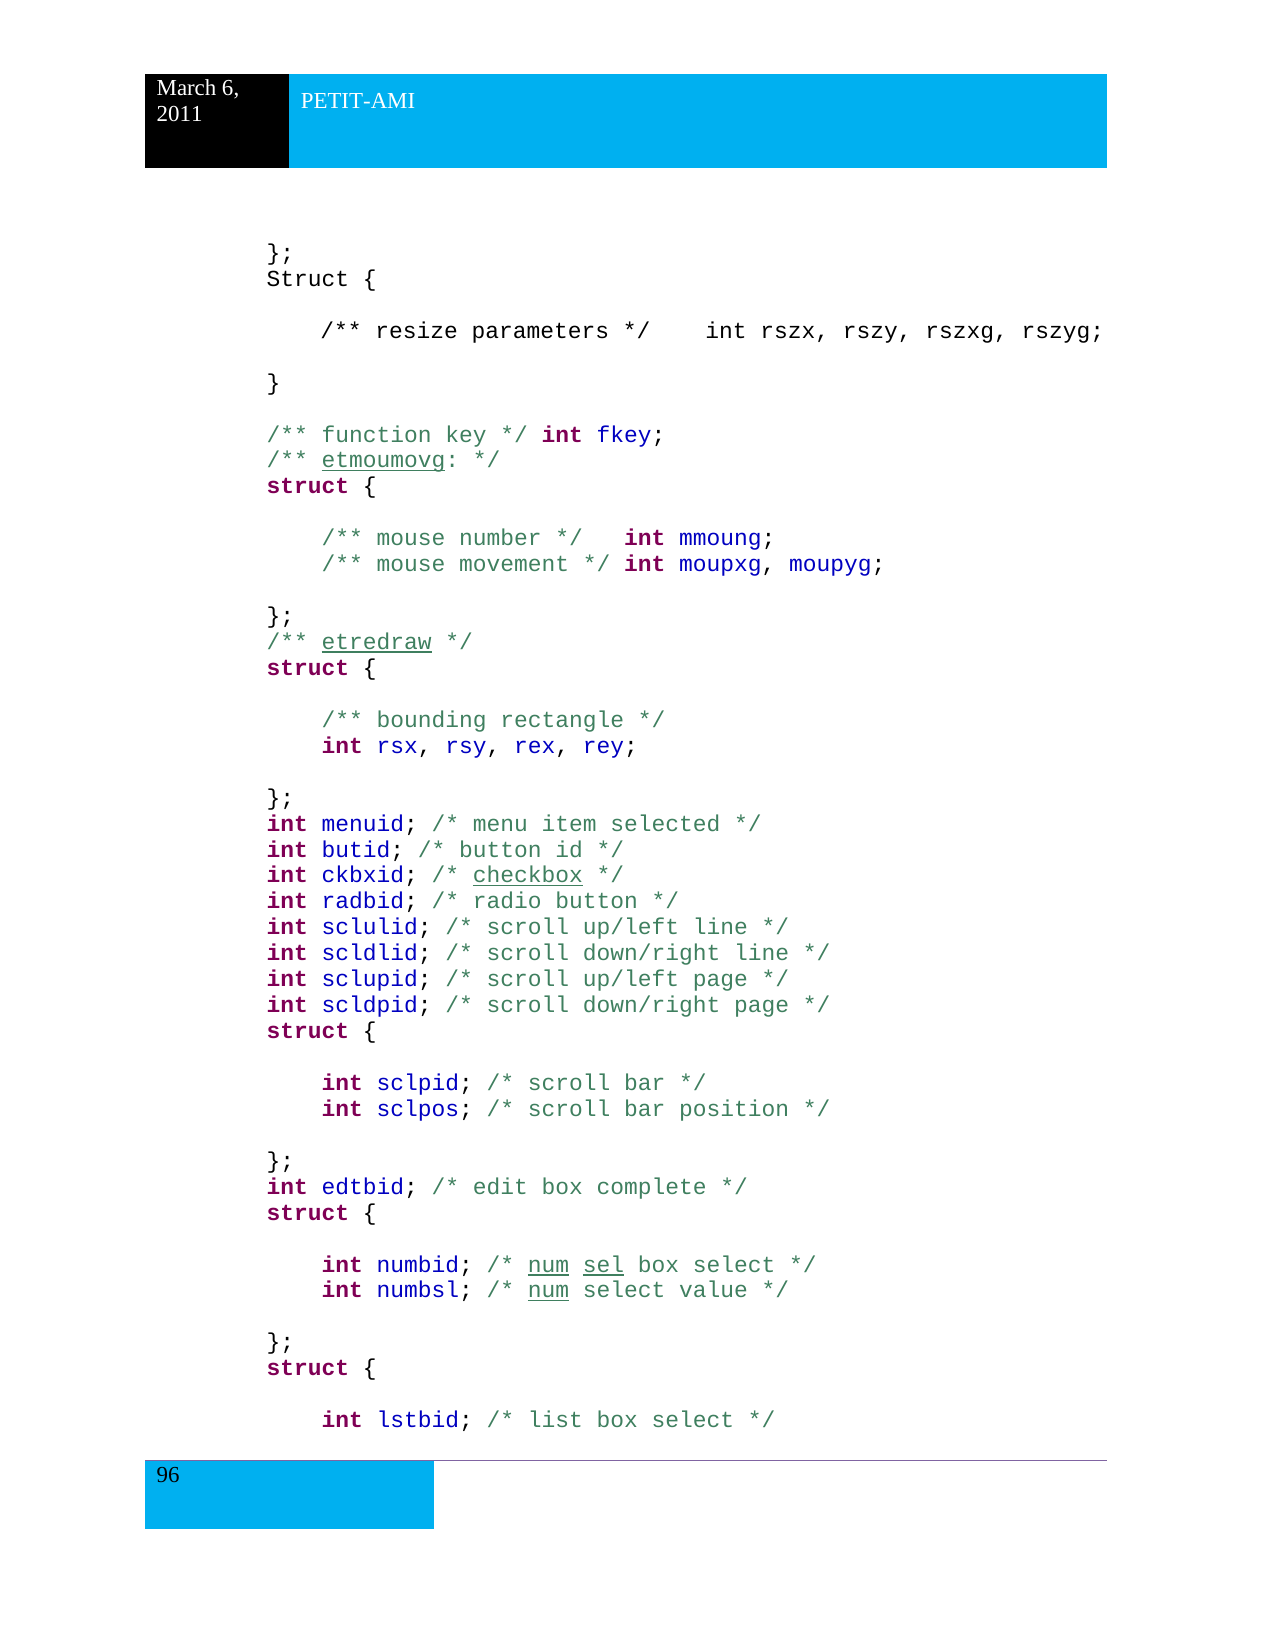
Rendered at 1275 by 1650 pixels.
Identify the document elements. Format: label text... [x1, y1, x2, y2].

text /** function key */ int fkey; [156, 423, 1118, 449]
text int numbid; /* num sel box select */ [156, 1253, 1118, 1279]
text struct { [156, 475, 1118, 501]
text int radbid; /* radio button */ [156, 890, 1118, 916]
text int rsx, rsy, rex, rey; [156, 734, 1118, 760]
text } [156, 371, 1118, 397]
text /** etmoumovg: */ [156, 449, 1118, 475]
text /** resize parameters */ int rszx, rszy, rszxg, rszyg; [156, 319, 1118, 345]
text /** bounding rectangle */ [156, 708, 1118, 734]
text int edtbid; /* edit box complete */ [156, 1175, 1118, 1201]
text Struct { [156, 267, 1118, 293]
text struct { [156, 656, 1118, 682]
text int ckbxid; /* checkbox */ [156, 864, 1118, 890]
text int scldpid; /* scroll down/right page */ [156, 993, 1118, 1019]
text }; [156, 604, 1118, 630]
text }; [156, 786, 1118, 812]
text int lstbid; /* list box select */ [156, 1408, 1118, 1434]
text int scldlid; /* scroll down/right line */ [156, 942, 1118, 968]
text int menuid; /* menu item selected */ [156, 812, 1118, 838]
text int sclulid; /* scroll up/left line */ [156, 916, 1118, 942]
text int numbsl; /* num select value */ [156, 1279, 1118, 1305]
text int sclpos; /* scroll bar position */ [156, 1097, 1118, 1123]
text int sclupid; /* scroll up/left page */ [156, 968, 1118, 993]
text int butid; /* button id */ [156, 838, 1118, 864]
text struct { [156, 1019, 1118, 1045]
text int sclpid; /* scroll bar */ [156, 1071, 1118, 1097]
text /** mouse movement */ int moupxg, moupyg; [156, 553, 1118, 578]
text /** mouse number */ int mmoung; [156, 527, 1118, 553]
text }; [156, 1331, 1118, 1357]
text /** etredraw */ [156, 630, 1118, 656]
text struct { [156, 1357, 1118, 1383]
text }; [156, 1149, 1118, 1175]
text }; [156, 241, 1118, 267]
text struct { [156, 1201, 1118, 1227]
